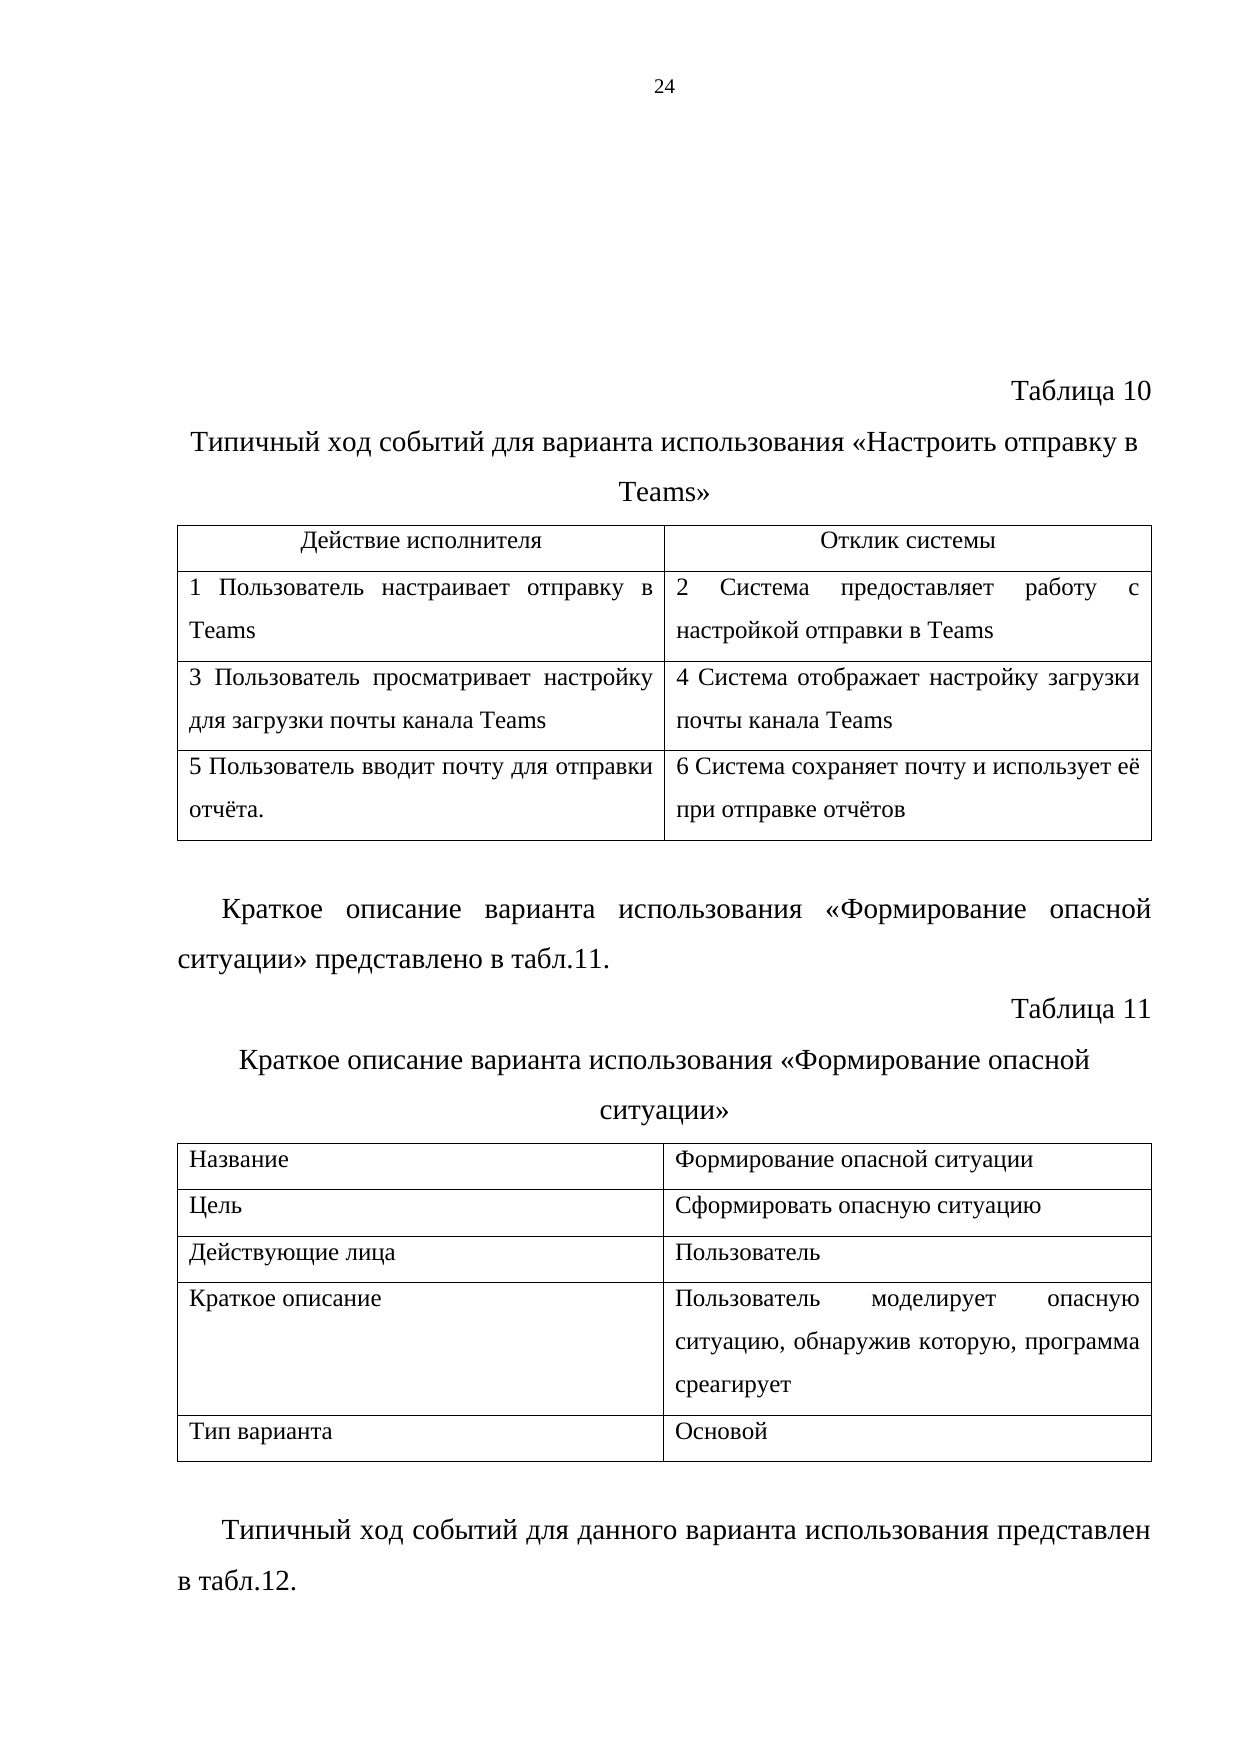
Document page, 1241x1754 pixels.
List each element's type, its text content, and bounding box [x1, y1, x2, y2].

table_cell 2 Система предоставляет работу с настройкой отправки в Teams [665, 572, 1151, 661]
table_cell 1 Пользователь настраивает отправку в Teams [178, 572, 664, 661]
table_cell Основой [664, 1416, 1151, 1461]
text Краткое описание варианта использования «Формирование опасной ситуации» [177, 1042, 1152, 1126]
table_cell Тип варианта [178, 1416, 663, 1461]
text Типичный ход событий для данного варианта использования представлен в табл.12. [177, 1512, 1152, 1596]
table_cell 5 Пользователь вводит почту для отправки отчёта. [178, 751, 664, 840]
table_cell Краткое описание [178, 1283, 663, 1415]
text Типичный ход событий для варианта использования «Настроить отправку в Teams» [177, 424, 1152, 508]
text Краткое описание варианта использования «Формирование опасной ситуации» представлено в табл.11. [177, 891, 1152, 975]
table_cell 4 Система отображает настройку загрузки почты канала Teams [665, 662, 1151, 750]
table_cell Действующие лица [178, 1237, 663, 1282]
table_header Формирование опасной ситуации [664, 1144, 1151, 1189]
text Таблица 10 [177, 373, 1152, 407]
table_header Отклик системы [665, 526, 1151, 571]
table_header Действие исполнителя [178, 526, 664, 571]
text Таблица 11 [177, 992, 1152, 1025]
table_header Название [178, 1144, 663, 1189]
table_cell Цель [178, 1190, 663, 1236]
table_cell Пользователь [664, 1237, 1151, 1282]
table_cell 6 Система сохраняет почту и использует её при отправке отчётов [665, 751, 1151, 840]
table_cell 3 Пользователь просматривает настройку для загрузки почты канала Teams [178, 662, 664, 750]
table_cell Пользователь моделирует опасную ситуацию, обнаружив которую, программа среагирует [664, 1283, 1151, 1415]
table_cell Сформировать опасную ситуацию [664, 1190, 1151, 1236]
